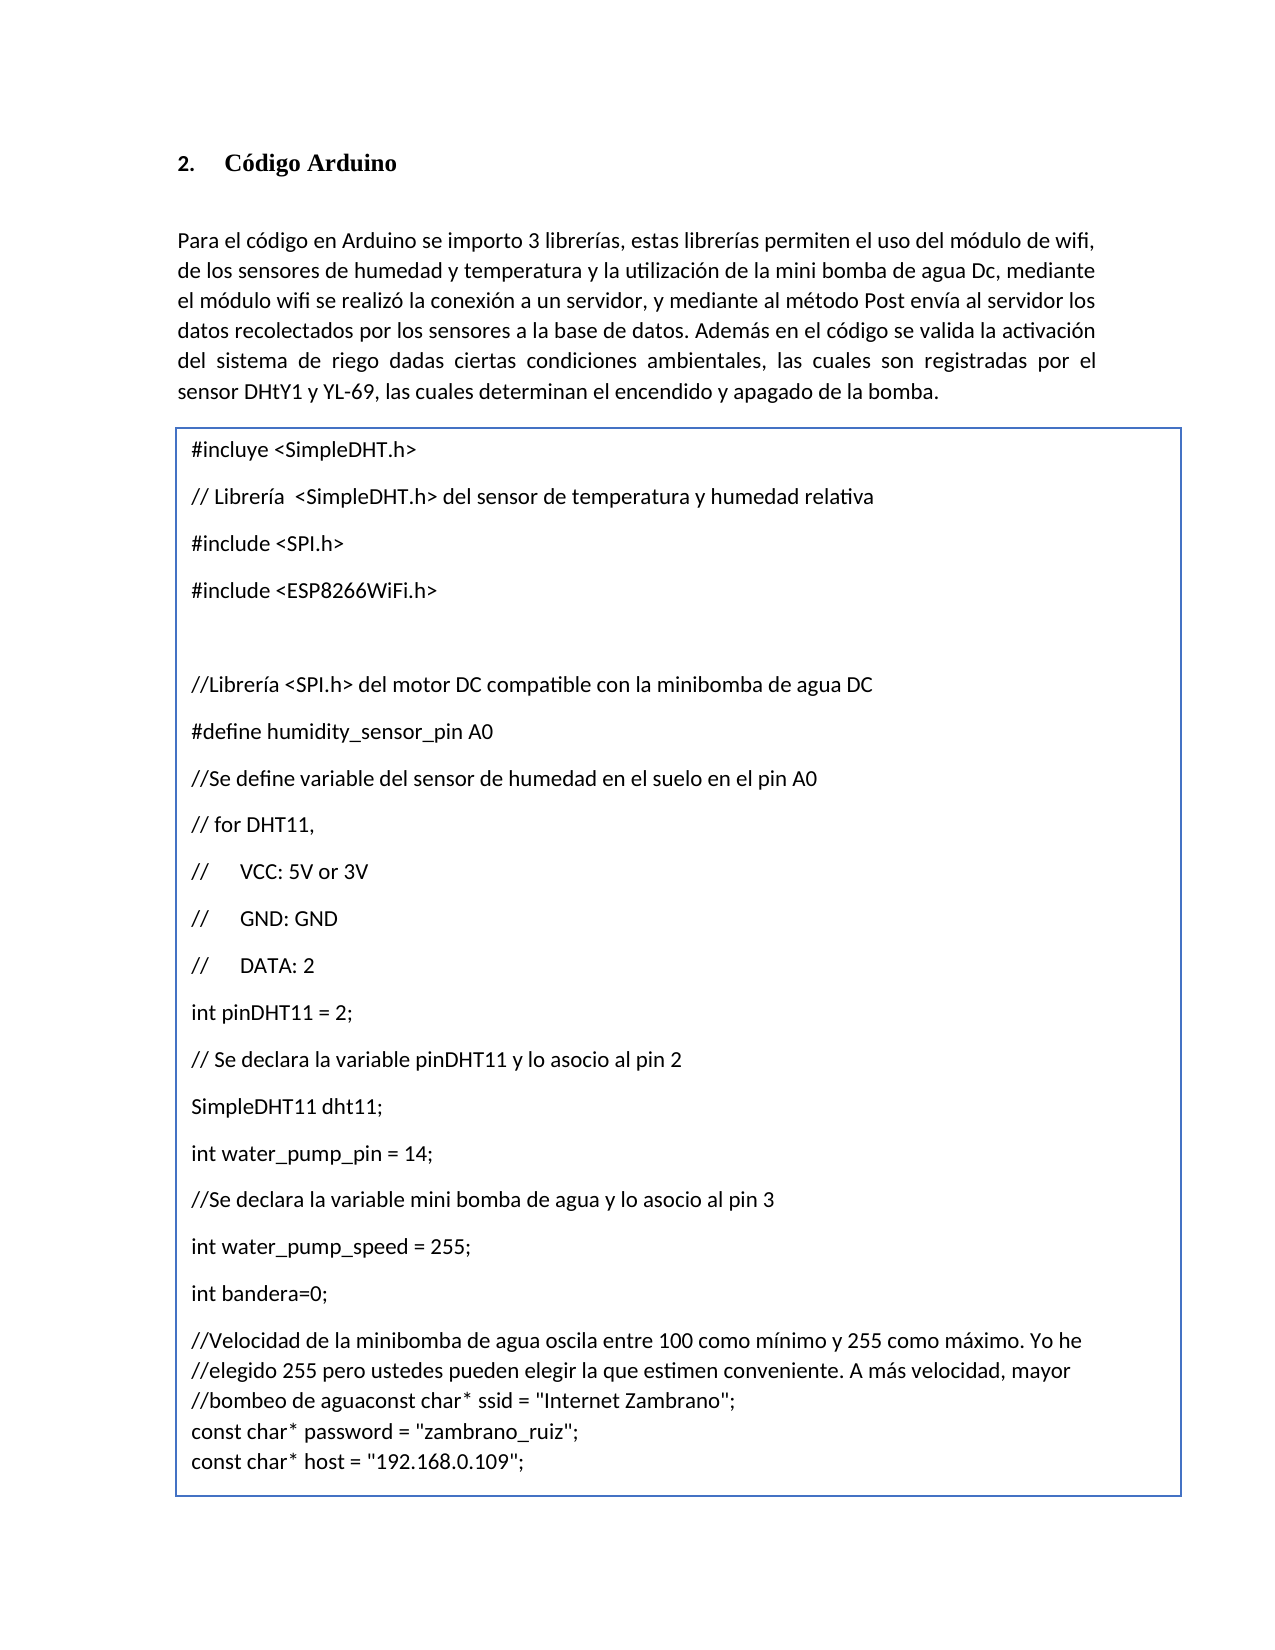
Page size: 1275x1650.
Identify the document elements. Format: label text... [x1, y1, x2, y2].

text Para el código en Arduino se importo 3 librerías, estas librerías permiten el uso del módulo de wifi, de los sensores de humedad y temperatura y la utilización de la mini bomba de agua Dc, mediante el módulo wifi se realizó la conexión a un servidor, y mediante al método Post envía al servidor los datos recolectados por los sensores a la base de datos. Además en el código se valida la activación del sistema de riego dadas ciertas condiciones ambientales, las cuales son registradas por el sensor DHtY1 y YL-69, las cuales determinan el encendido y apagado de la bomba. [177, 226, 1098, 405]
subtitle Código Arduino [177, 148, 1098, 177]
